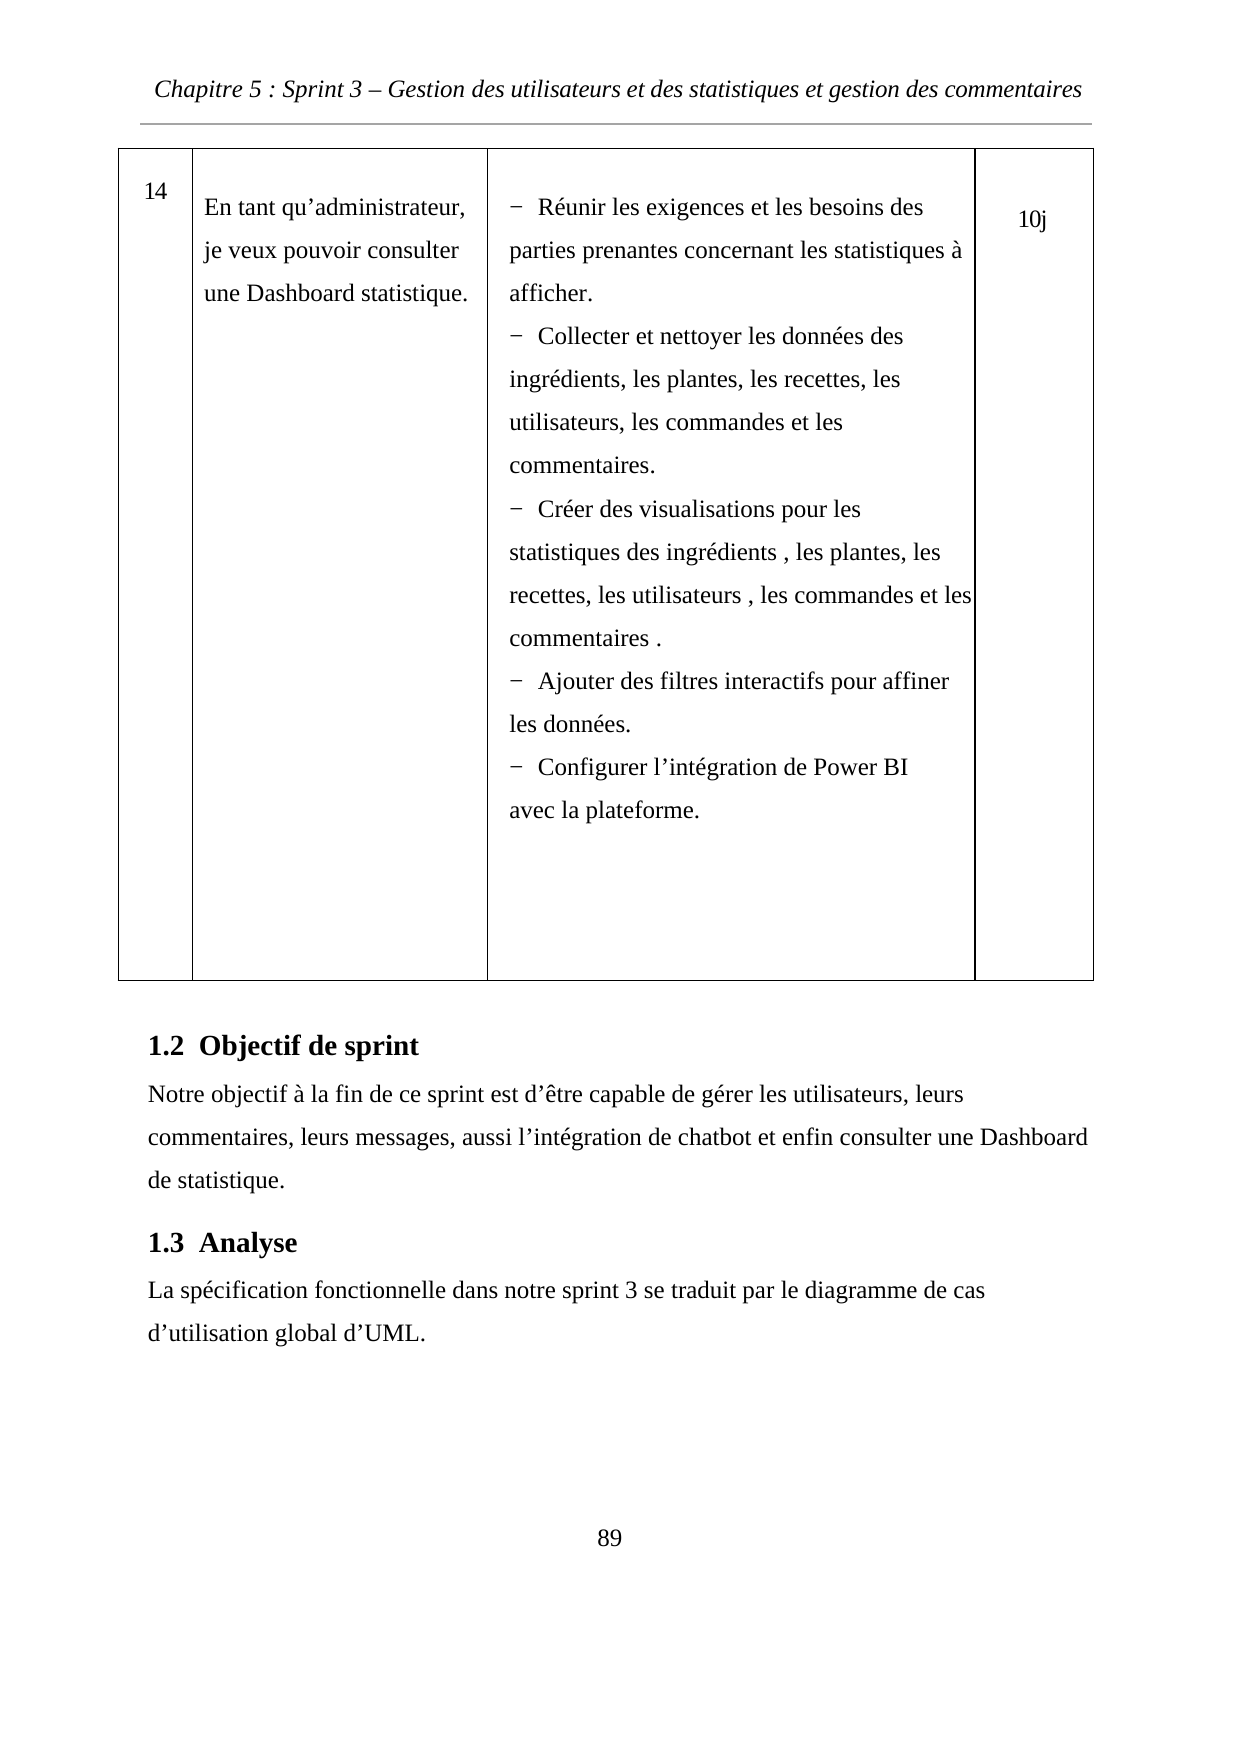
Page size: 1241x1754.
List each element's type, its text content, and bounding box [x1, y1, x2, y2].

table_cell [193, 149, 487, 979]
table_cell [488, 149, 974, 979]
table_cell 23 14 [119, 149, 192, 979]
text La spécification fonctionnelle dans notre sprint 3 se traduit par le diagramme de cas d’utilisation global d’UML. [148, 1275, 1092, 1347]
subtitle 1.2 Objectif de sprint [148, 1028, 1092, 1062]
subtitle 1.3 Analyse [148, 1225, 1092, 1258]
text Notre objectif à la fin de ce sprint est d’être capable de gérer les utilisateurs, leurs commentaires, leurs messages, aussi l’intégration de chatbot et enfin consulter une Dashboard de statistique. [148, 1079, 1092, 1194]
table_cell 1j 10j [976, 149, 1093, 979]
